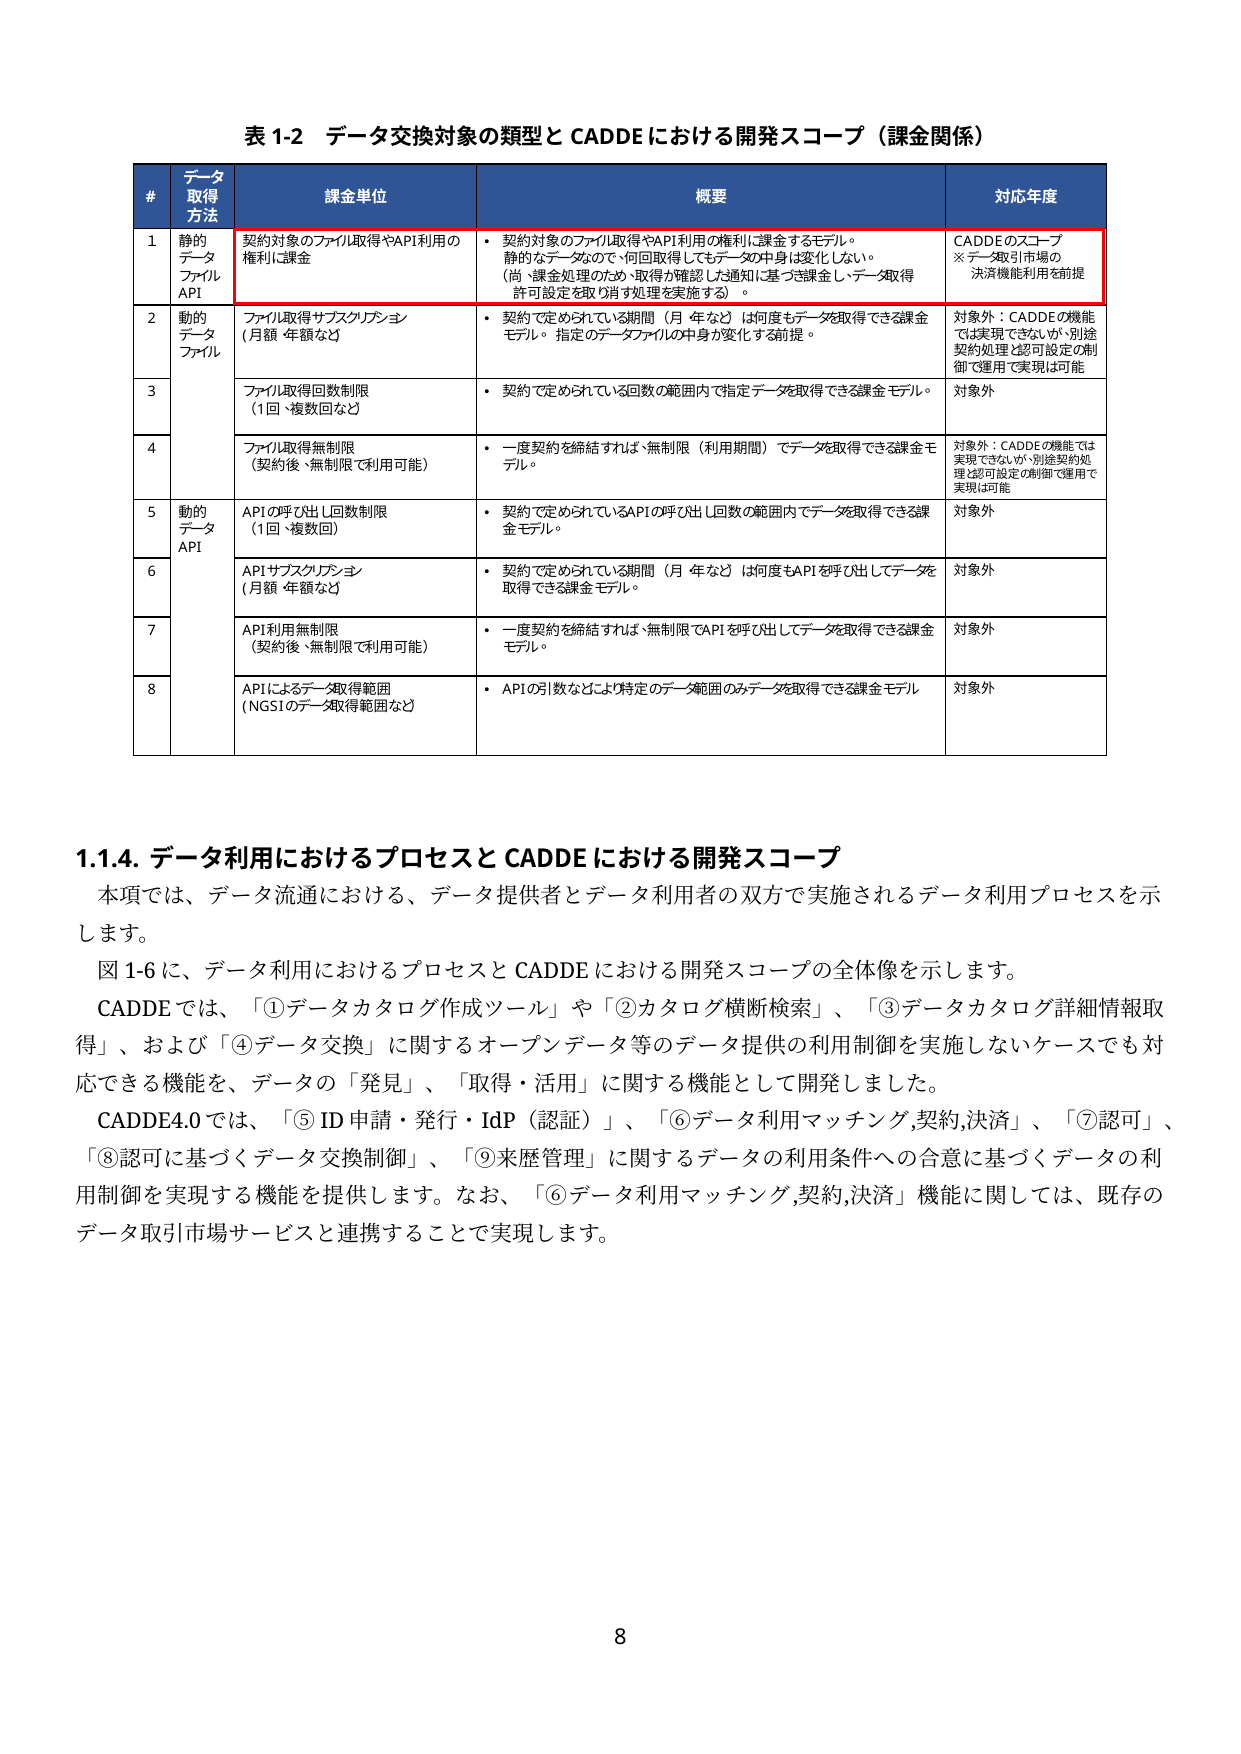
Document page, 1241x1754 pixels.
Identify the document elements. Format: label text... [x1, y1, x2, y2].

text CADDEでは、「①データカタログ作成ツール」や「②カタログ横断検索」、「③データカタログ詳細情報取得」、および「④データ交換」に関するオープンデータ等のデータ提供の利用制御を実施しないケースでも対応できる機能を、データの「発見」、「取得・活用」に関する機能として開発しました。 [75, 988, 1165, 1100]
text 図 1-6に、データ利用におけるプロセスとCADDEにおける開発スコープの全体像を示します。 [75, 950, 1165, 988]
text CADDE4.0では、「⑤ID申請・発行・IdP（認証）」、「⑥データ利用マッチング,契約,決済」、「⑦認可」、「⑧認可に基づくデータ交換制御」、「⑨来歴管理」に関するデータの利用条件への合意に基づくデータの利用制御を実現する機能を提供します。なお、「⑥データ利用マッチング,契約,決済」機能に関しては、既存のデータ取引市場サービスと連携することで実現します。 [75, 1100, 1165, 1250]
text 表 1-2 データ交換対象の類型とCADDEにおける開発スコープ（課金関係） [75, 116, 1165, 153]
text 本項では、データ流通における、データ提供者とデータ利用者の双方で実施されるデータ利用プロセスを示します。 [75, 875, 1165, 950]
subtitle データ利用におけるプロセスとCADDEにおける開発スコープ [75, 838, 1165, 875]
